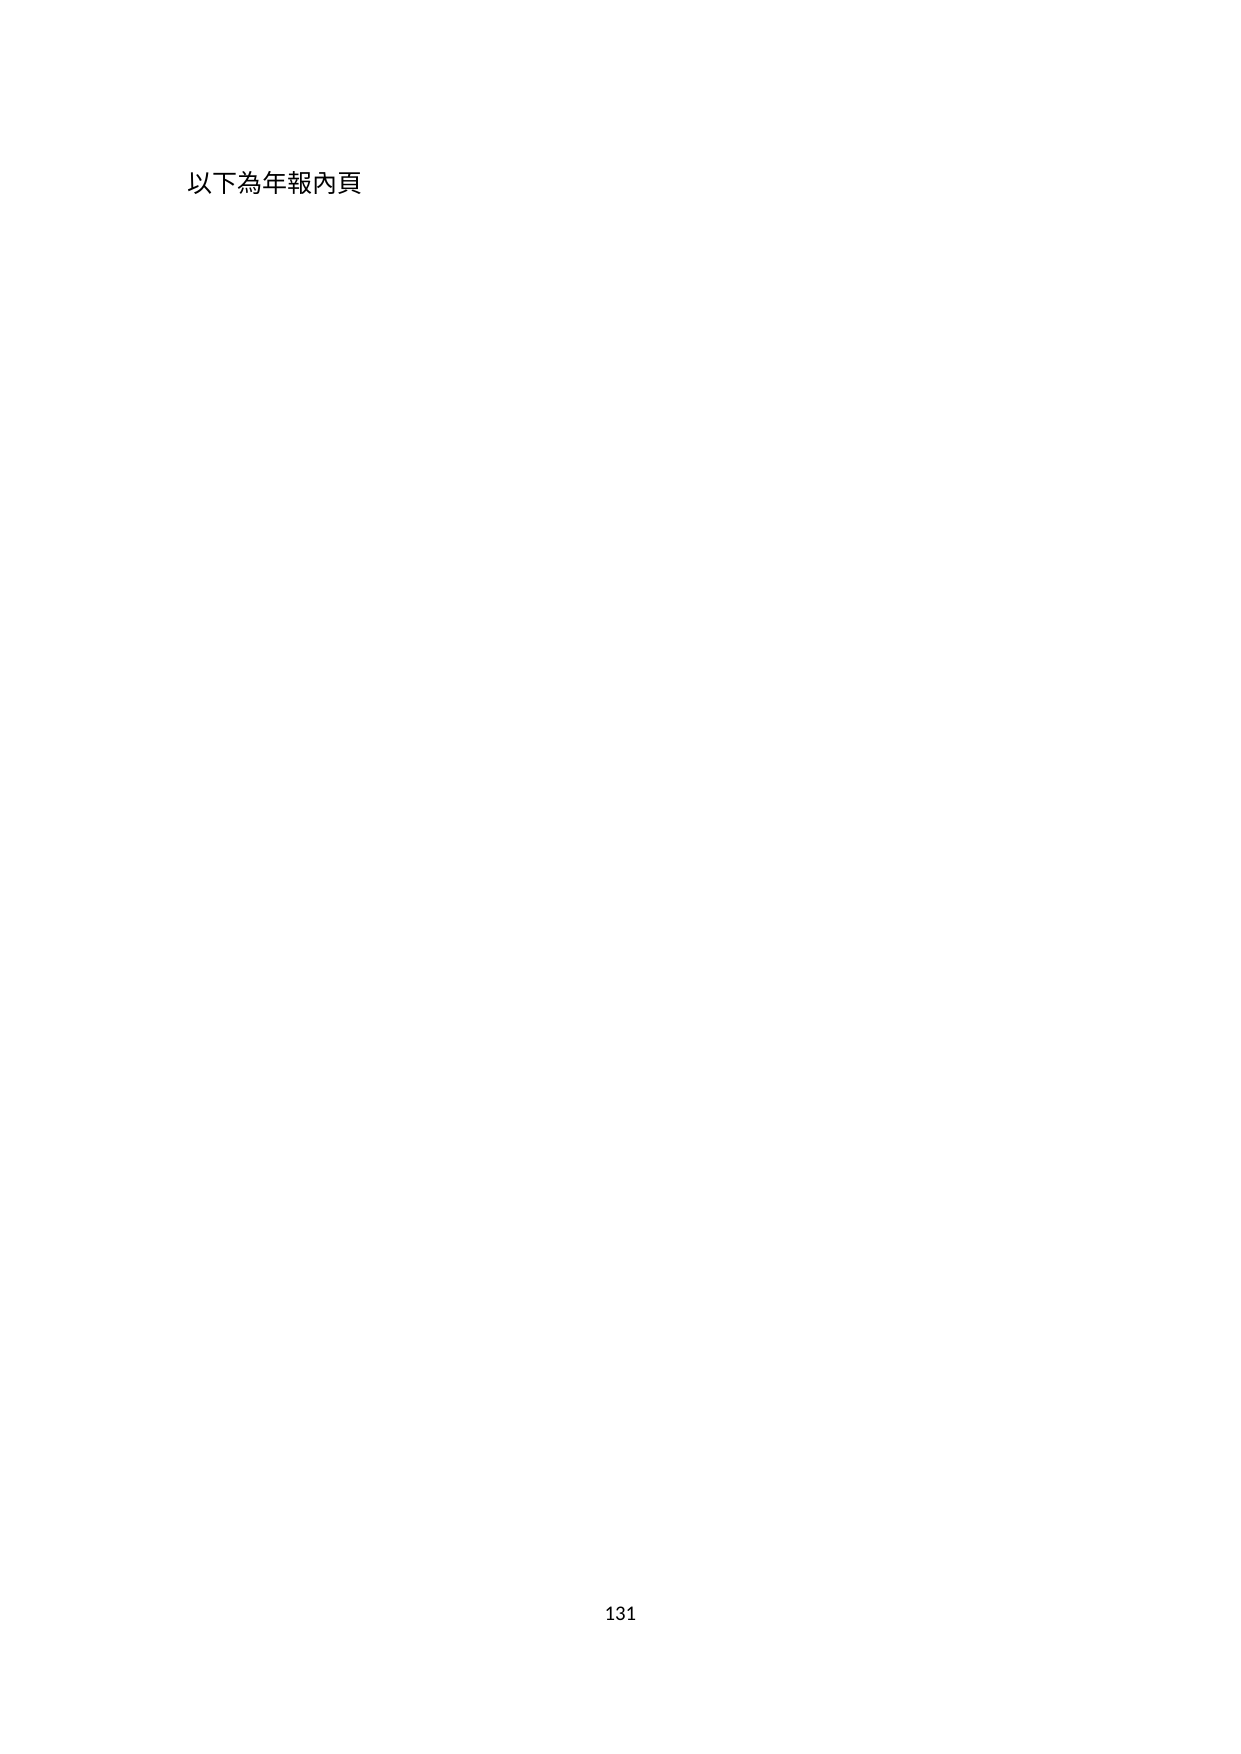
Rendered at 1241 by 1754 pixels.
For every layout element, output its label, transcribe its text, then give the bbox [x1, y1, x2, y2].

text 以下為年報內頁 [187, 162, 1053, 200]
